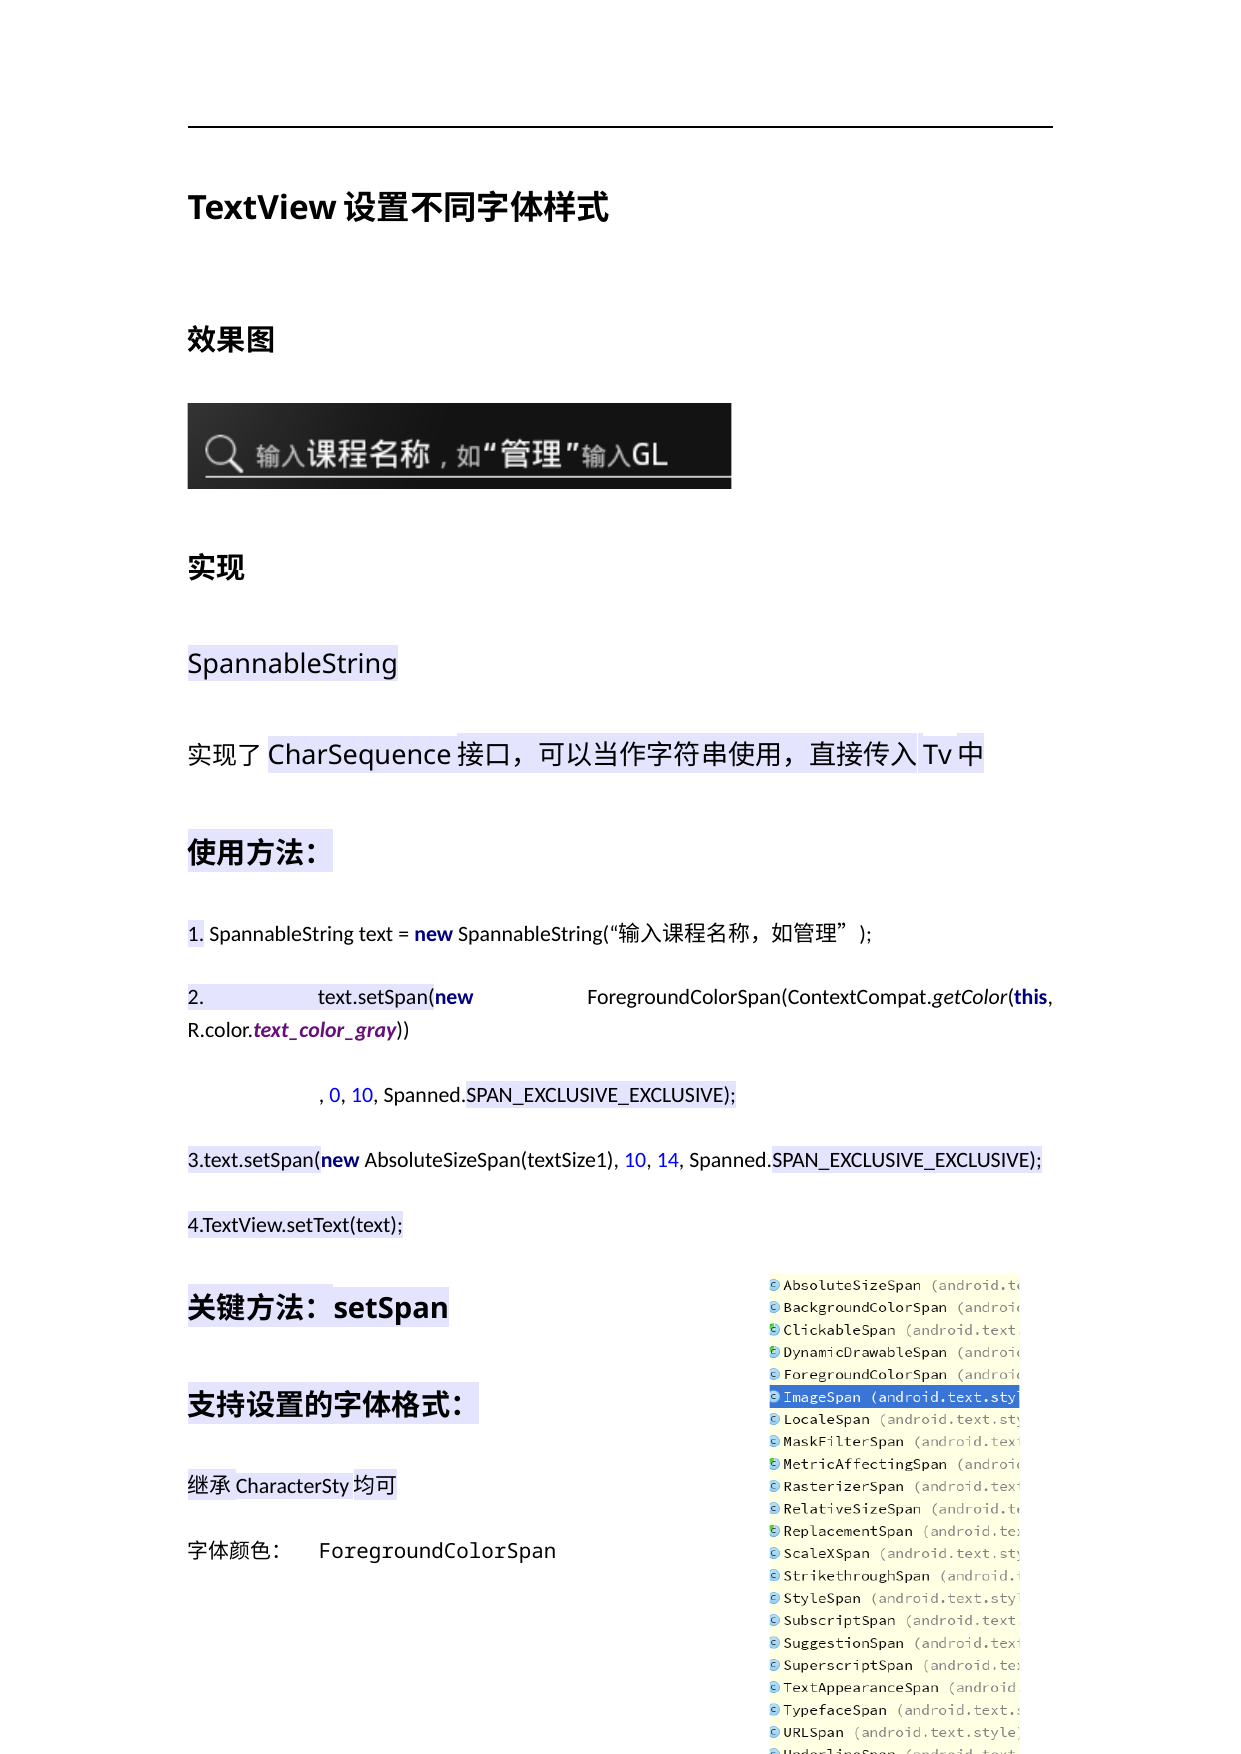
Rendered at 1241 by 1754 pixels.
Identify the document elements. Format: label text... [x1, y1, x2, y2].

text 实现 [187, 533, 1053, 598]
text 支持设置的字体格式： [187, 1371, 1053, 1436]
text 继承CharacterSty均可 [187, 1468, 1053, 1501]
text 关键方法：setSpan [187, 1273, 1053, 1338]
picture [769, 1566, 1020, 1754]
text 4.TextView.setText(text); [187, 1208, 1053, 1241]
subtitle TextView设置不同字体样式 [187, 173, 1053, 238]
text 3.text.setSpan(new AbsoluteSizeSpan(textSize1), 10, 14, Spanned.SPAN_EXCLUSIVE_EXCLUSIVE); [187, 1143, 1053, 1176]
text 效果图 [187, 306, 1053, 371]
text 1. SpannableString text = new SpannableString(“输入课程名称，如管理”); [187, 916, 1053, 948]
text 实现了CharSequence接口，可以当作字符串使用，直接传入Tv中 [187, 721, 1053, 786]
picture [187, 403, 732, 489]
picture [769, 1436, 1020, 1468]
text , 0, 10, Spanned.SPAN_EXCLUSIVE_EXCLUSIVE); [275, 1078, 1053, 1111]
text 字体颜色： ForegroundColorSpan [187, 1533, 1053, 1566]
text 使用方法： [187, 818, 1053, 883]
picture [769, 1338, 1020, 1371]
text SpannableString [187, 631, 1053, 696]
text 2. text.setSpan(new ForegroundColorSpan(ContextCompat.getColor(this, R.color.text_color_gray)) [187, 981, 1053, 1046]
picture [769, 1501, 1020, 1533]
